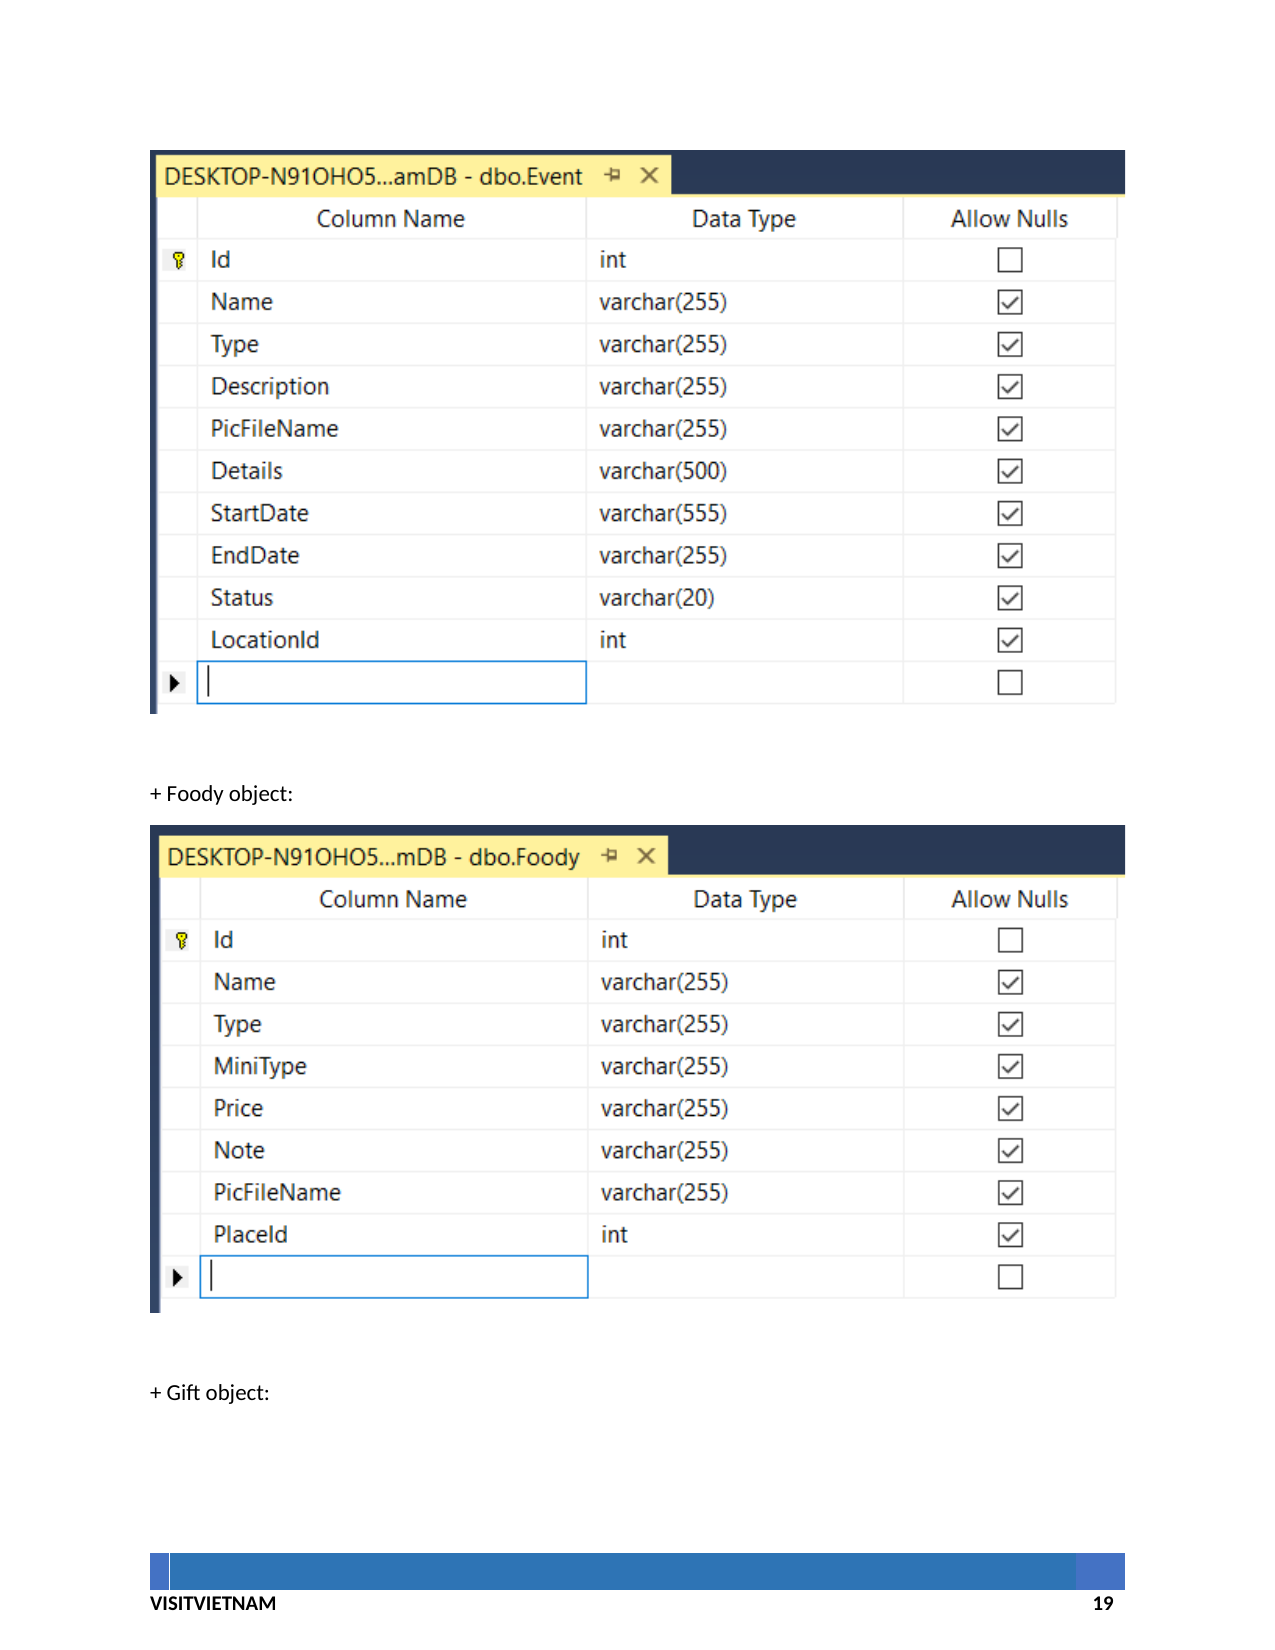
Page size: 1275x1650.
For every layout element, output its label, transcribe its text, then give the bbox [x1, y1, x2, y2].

picture [150, 825, 1125, 1313]
text + Gift object: [150, 1378, 1125, 1406]
picture [150, 150, 1125, 714]
text + Foody object: [150, 779, 1125, 807]
